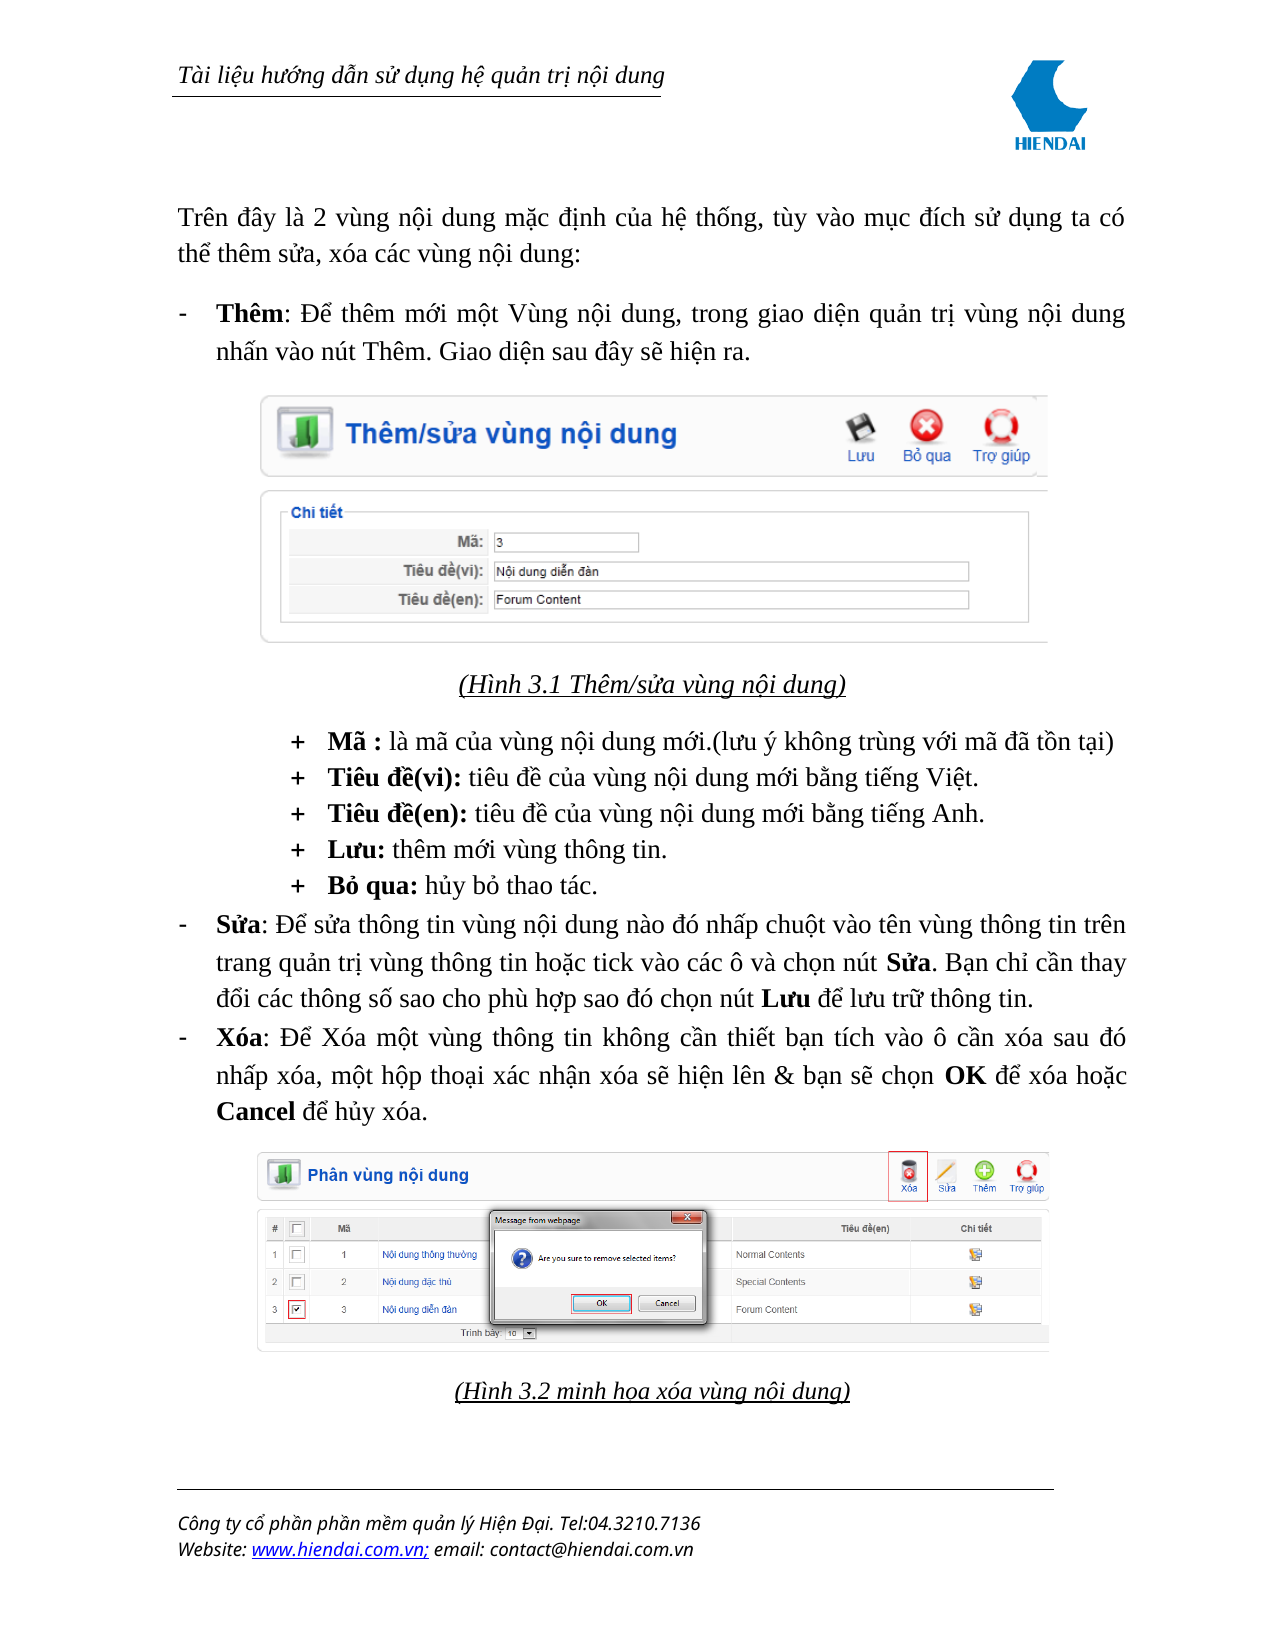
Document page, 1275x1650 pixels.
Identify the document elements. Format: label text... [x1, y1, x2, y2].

picture [1010, 60, 1088, 150]
picture [257, 391, 1048, 644]
list Bỏ qua: hủy bỏ thao tác. [290, 869, 1127, 900]
text (Hình 3.1 Thêm/sửa vùng nội dung) [177, 668, 1127, 700]
text Trên đây là 2 vùng nội dung mặc định của hệ thống, tùy vào mục đích sử dụng ta có thể thêm sửa, xóa các vùng nội dung: [177, 201, 1127, 268]
list Xóa: Để Xóa một vùng thông tin không cần thiết bạn tích vào ô cần xóa sau đó nhấp xóa, một hộp thoại xác nhận xóa sẽ hiện lên & bạn sẽ chọn OK để xóa hoặc Cancel để hủy xóa. [178, 1018, 1127, 1126]
list Sửa: Để sửa thông tin vùng nội dung nào đó nhấp chuột vào tên vùng thông tin trên trang quản trị vùng thông tin hoặc tick vào các ô và chọn nút Sửa. Bạn chỉ cần thay đổi các thông số sao cho phù hợp sao đó chọn nút Lưu để lưu trữ thông tin. [178, 905, 1127, 1013]
list Thêm: Để thêm mới một Vùng nội dung, trong giao diện quản trị vùng nội dung nhấn vào nút Thêm. Giao diện sau đây sẽ hiện ra. [178, 294, 1127, 366]
list Tiêu đề(en): tiêu đề của vùng nội dung mới bằng tiếng Anh. [290, 797, 1127, 828]
picture [255, 1151, 1050, 1352]
list Tiêu đề(vi): tiêu đề của vùng nội dung mới bằng tiếng Việt. [290, 761, 1127, 792]
list Mã : là mã của vùng nội dung mới.(lưu ý không trùng với mã đã tồn tại) [290, 725, 1127, 756]
text (Hình 3.2 minh họa xóa vùng nội dung) [177, 1376, 1127, 1405]
list Lưu: thêm mới vùng thông tin. [290, 833, 1127, 864]
